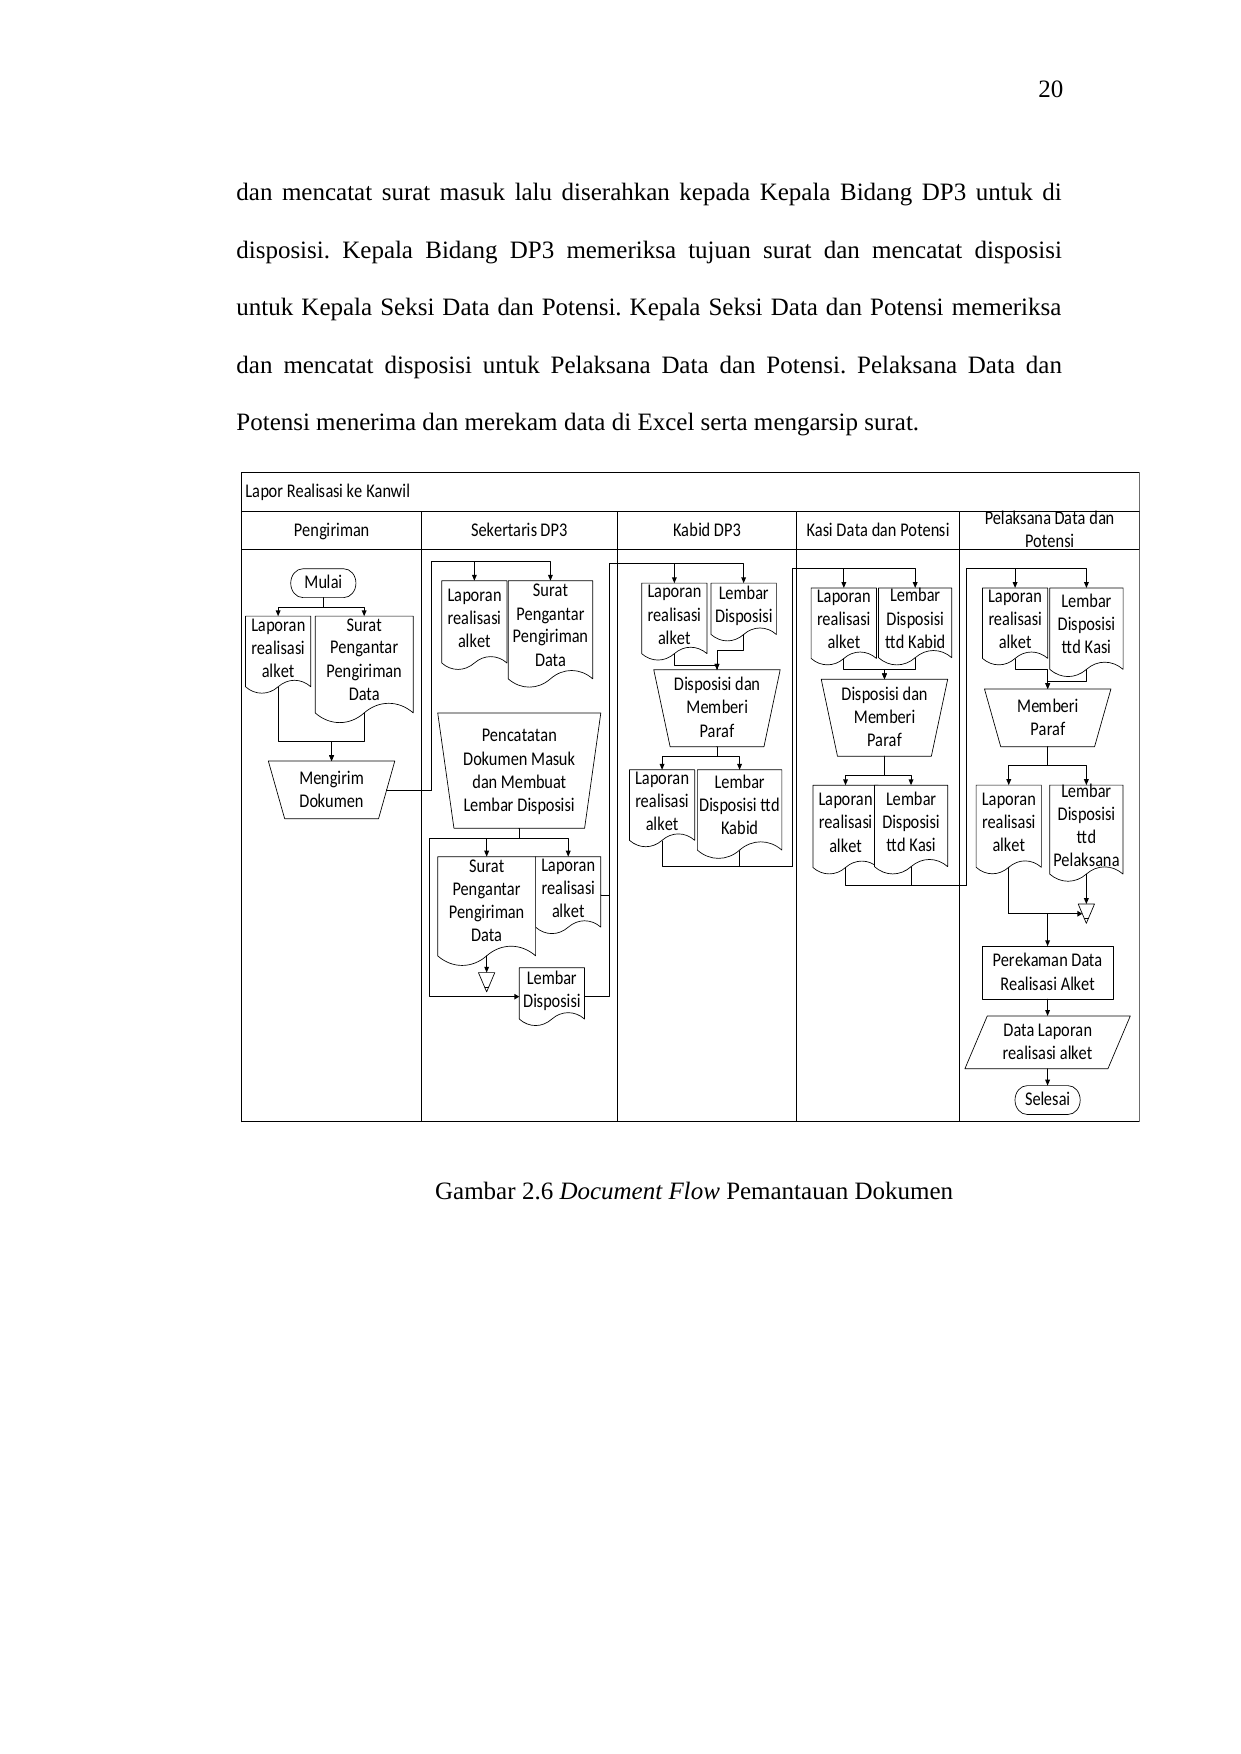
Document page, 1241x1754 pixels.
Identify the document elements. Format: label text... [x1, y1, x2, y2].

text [236, 177, 1063, 436]
